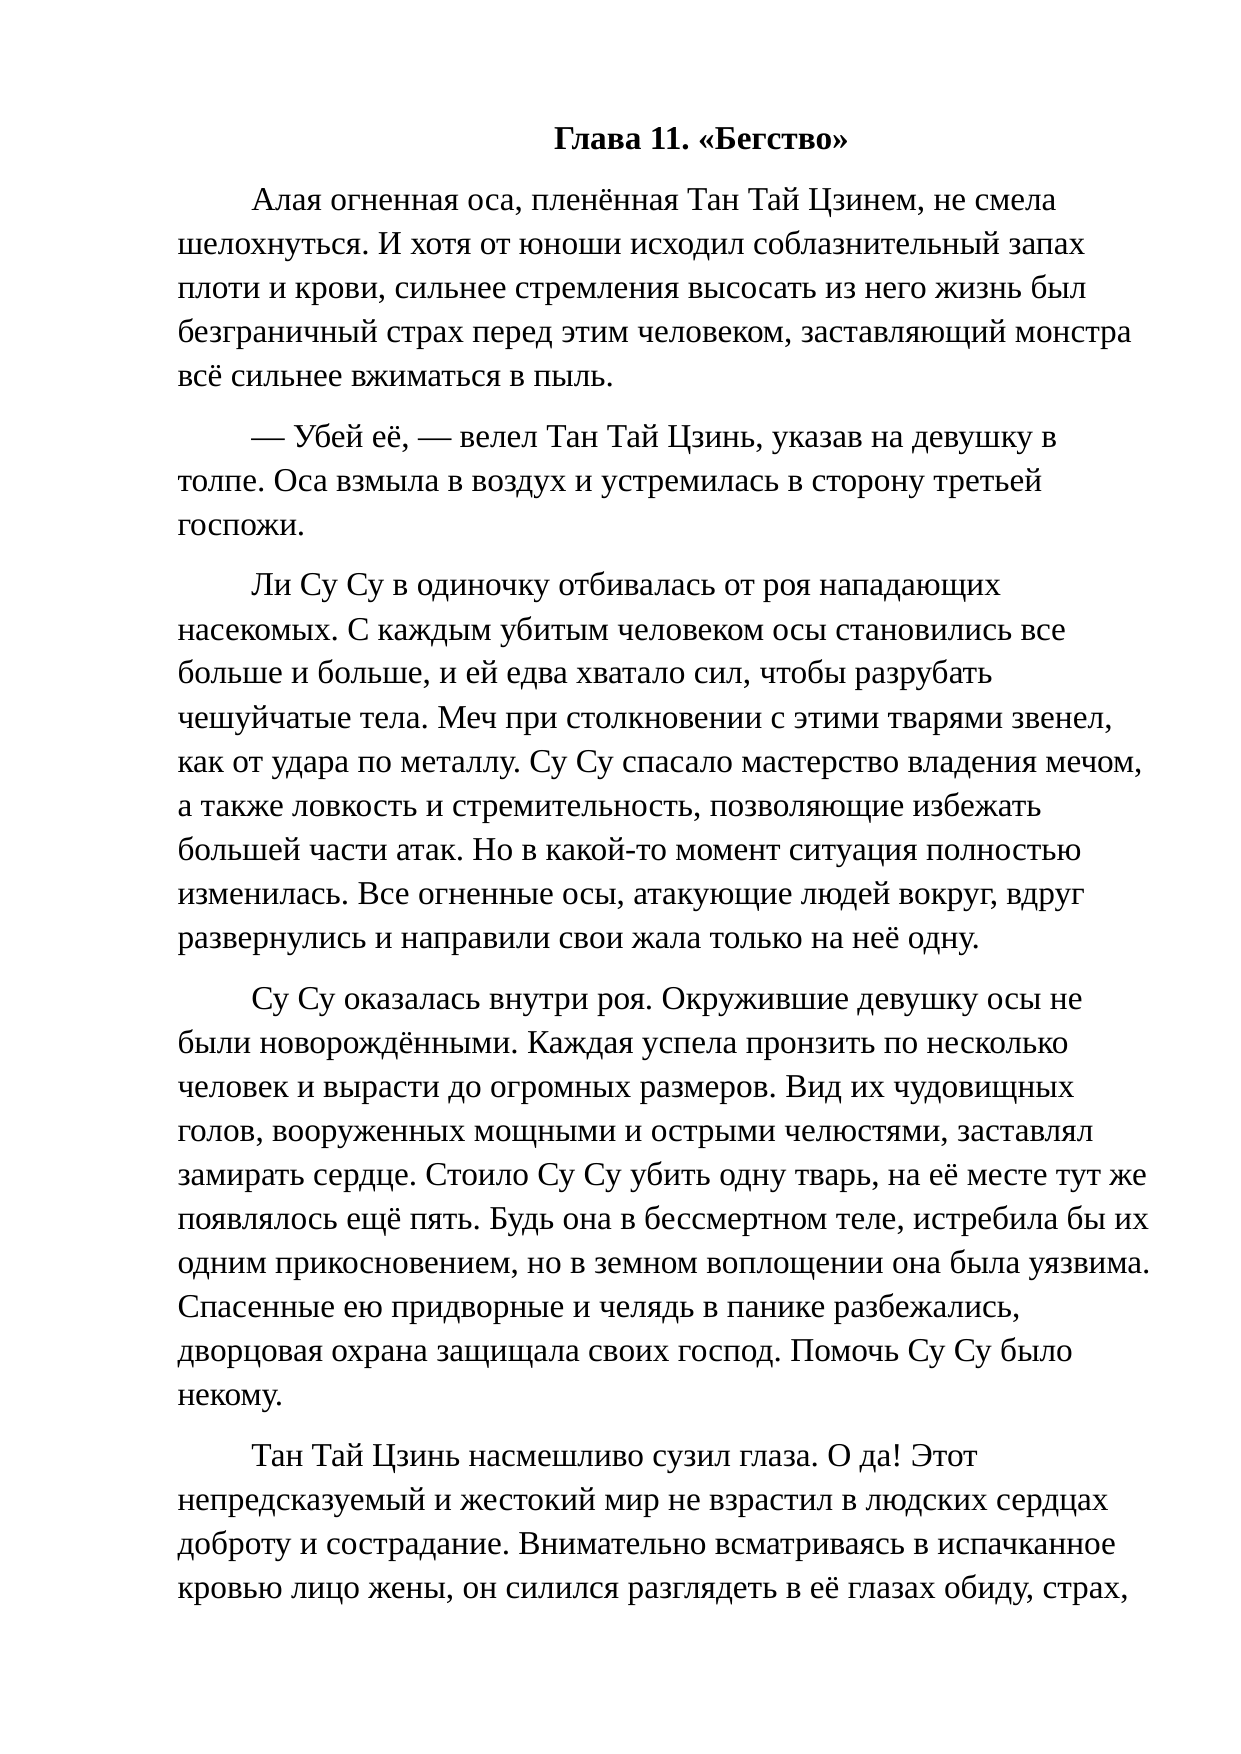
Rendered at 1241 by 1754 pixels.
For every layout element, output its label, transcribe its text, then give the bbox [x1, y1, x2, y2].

subtitle Глава 11. «Бегство» [177, 118, 1152, 156]
text — Убей её, — велел Тан Тай Цзинь, указав на девушку в толпе. Оса взмыла в воздух и устремилась в сторону третьей госпожи. [177, 416, 1152, 542]
text Алая огненная оса, пленённая Тан Тай Цзинем, не смела шелохнуться. И хотя от юноши исходил соблазнительный запах плоти и крови, сильнее стремления высосать из него жизнь был безграничный страх перед этим человеком, заставляющий монстра всё сильнее вжиматься в пыль. [177, 179, 1152, 393]
text Ли Су Су в одиночку отбивалась от роя нападающих насекомых. С каждым убитым человеком осы становились все больше и больше, и ей едва хватало сил, чтобы разрубать чешуйчатые тела. Меч при столкновении с этими тварями звенел, как от удара по металлу. Су Су спасало мастерство владения мечом, а также ловкость и стремительность, позволяющие избежать большей части атак. Но в какой-то момент ситуация полностью изменилась. Все огненные осы, атакующие людей вокруг, вдруг развернулись и направили свои жала только на неё одну. [177, 565, 1152, 956]
text Су Су оказалась внутри роя. Окружившие девушку осы не были новорождёнными. Каждая успела пронзить по несколько человек и вырасти до огромных размеров. Вид их чудовищных голов, вооруженных мощными и острыми челюстями, заставлял замирать сердце. Стоило Су Су убить одну тварь, на её месте тут же появлялось ещё пять. Будь она в бессмертном теле, истребила бы их одним прикосновением, но в земном воплощении она была уязвима. Спасенные ею придворные и челядь в панике разбежались, дворцовая охрана защищала своих господ. Помочь Су Су было некому. [177, 978, 1152, 1413]
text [177, 1435, 1152, 1606]
